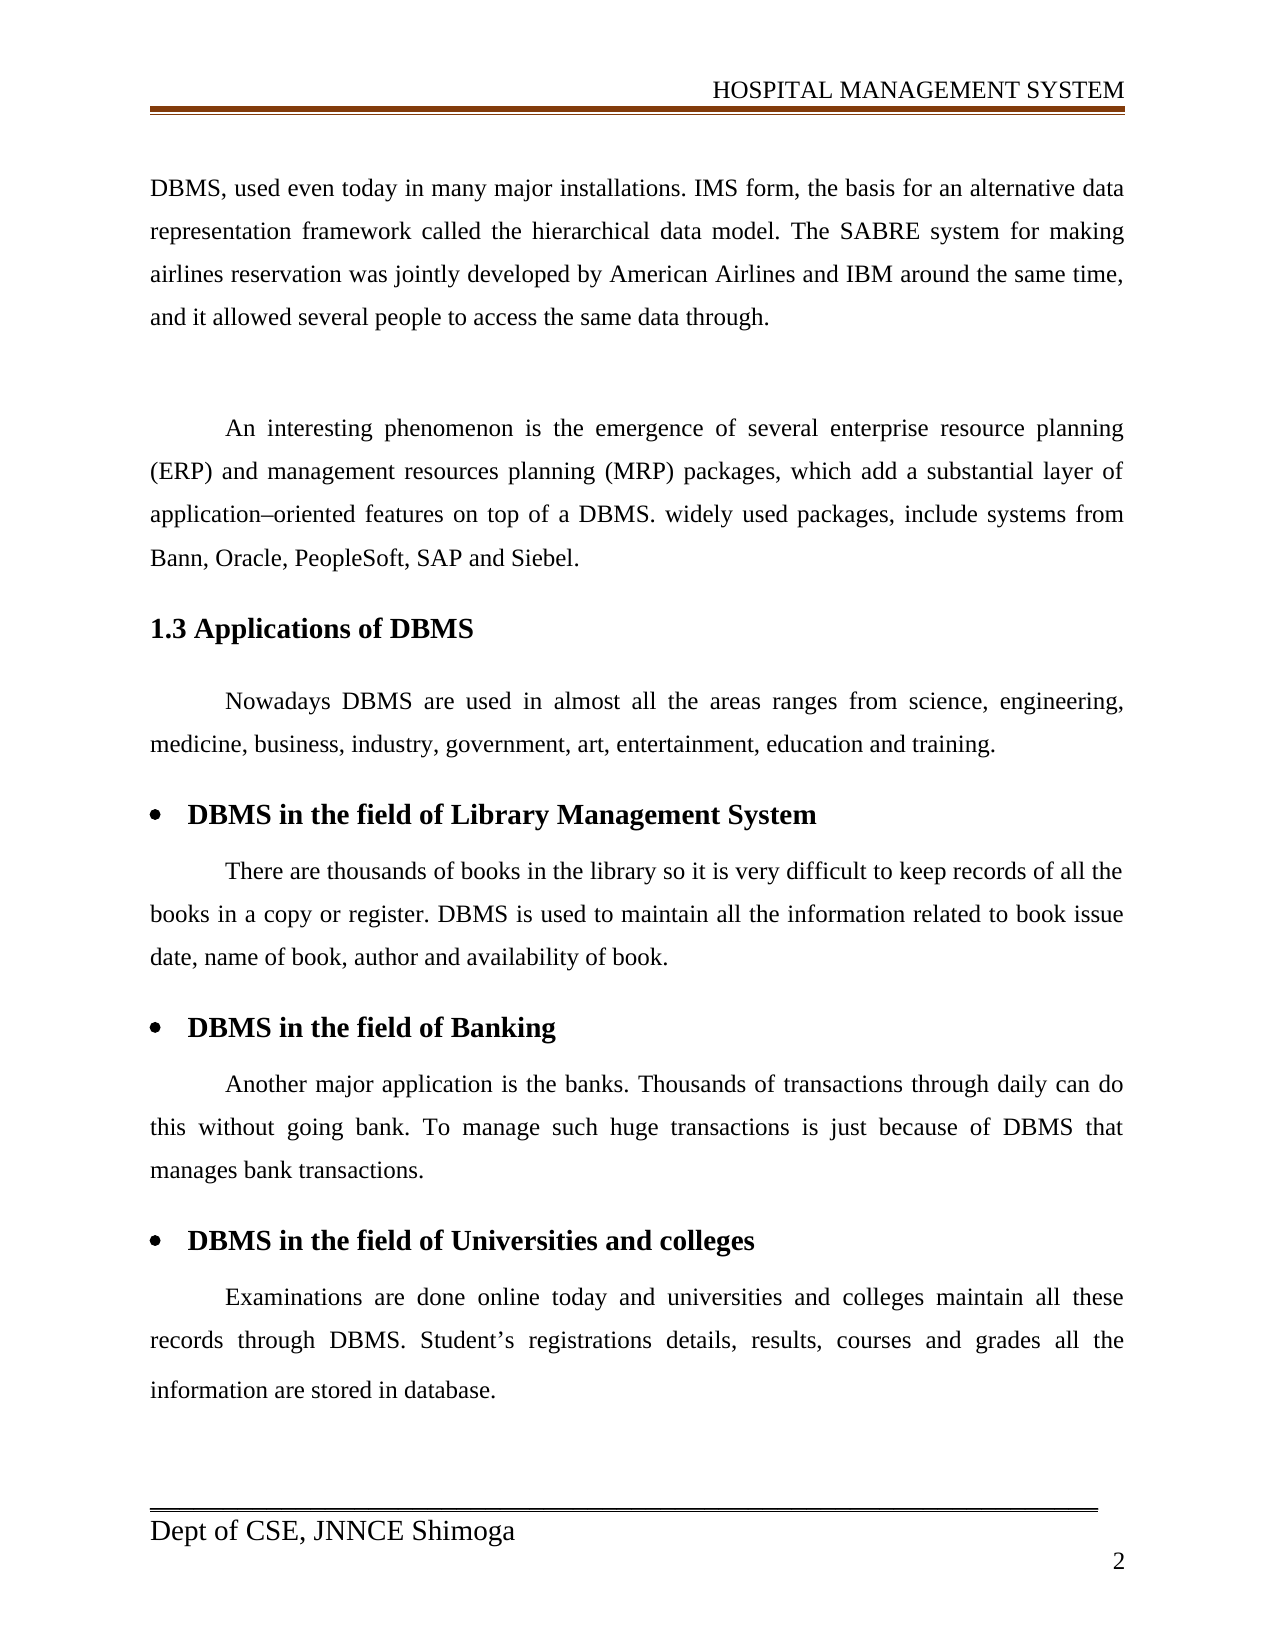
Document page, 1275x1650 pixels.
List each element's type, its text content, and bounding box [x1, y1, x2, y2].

text 1.3 Applications of DBMS [150, 611, 1125, 644]
text There are thousands of books in the library so it is very difficult to keep records of all the books in a copy or register. DBMS is used to maintain all the information related to book issue date, name of book, author and availability of book. [150, 856, 1125, 971]
list DBMS in the field of Library Management System [150, 797, 1125, 831]
list DBMS in the field of Universities and colleges [150, 1223, 1125, 1257]
text Another major application is the banks. Thousands of transactions through daily can do this without going bank. To manage such huge transactions is just because of DBMS that manages bank transactions. [150, 1069, 1125, 1184]
text DBMS, used even today in many major installations. IMS form, the basis for an alternative data representation framework called the hierarchical data model. The SABRE system for making airlines reservation was jointly developed by American Airlines and IBM around the same time, and it allowed several people to access the same data through. [150, 173, 1125, 331]
list DBMS in the field of Banking [150, 1010, 1125, 1044]
text An interesting phenomenon is the emergence of several enterprise resource planning (ERP) and management resources planning (MRP) packages, which add a substantial layer of application–oriented features on top of a DBMS. widely used packages, include systems from Bann, Oracle, PeopleSoft, SAP and Siebel. [150, 413, 1125, 571]
text Nowadays DBMS are used in almost all the areas ranges from science, engineering, medicine, business, industry, government, art, entertainment, education and training. [150, 686, 1125, 758]
text Examinations are done online today and universities and colleges maintain all these records through DBMS. Student’s registrations details, results, courses and grades all the information are stored in database. [150, 1282, 1125, 1404]
